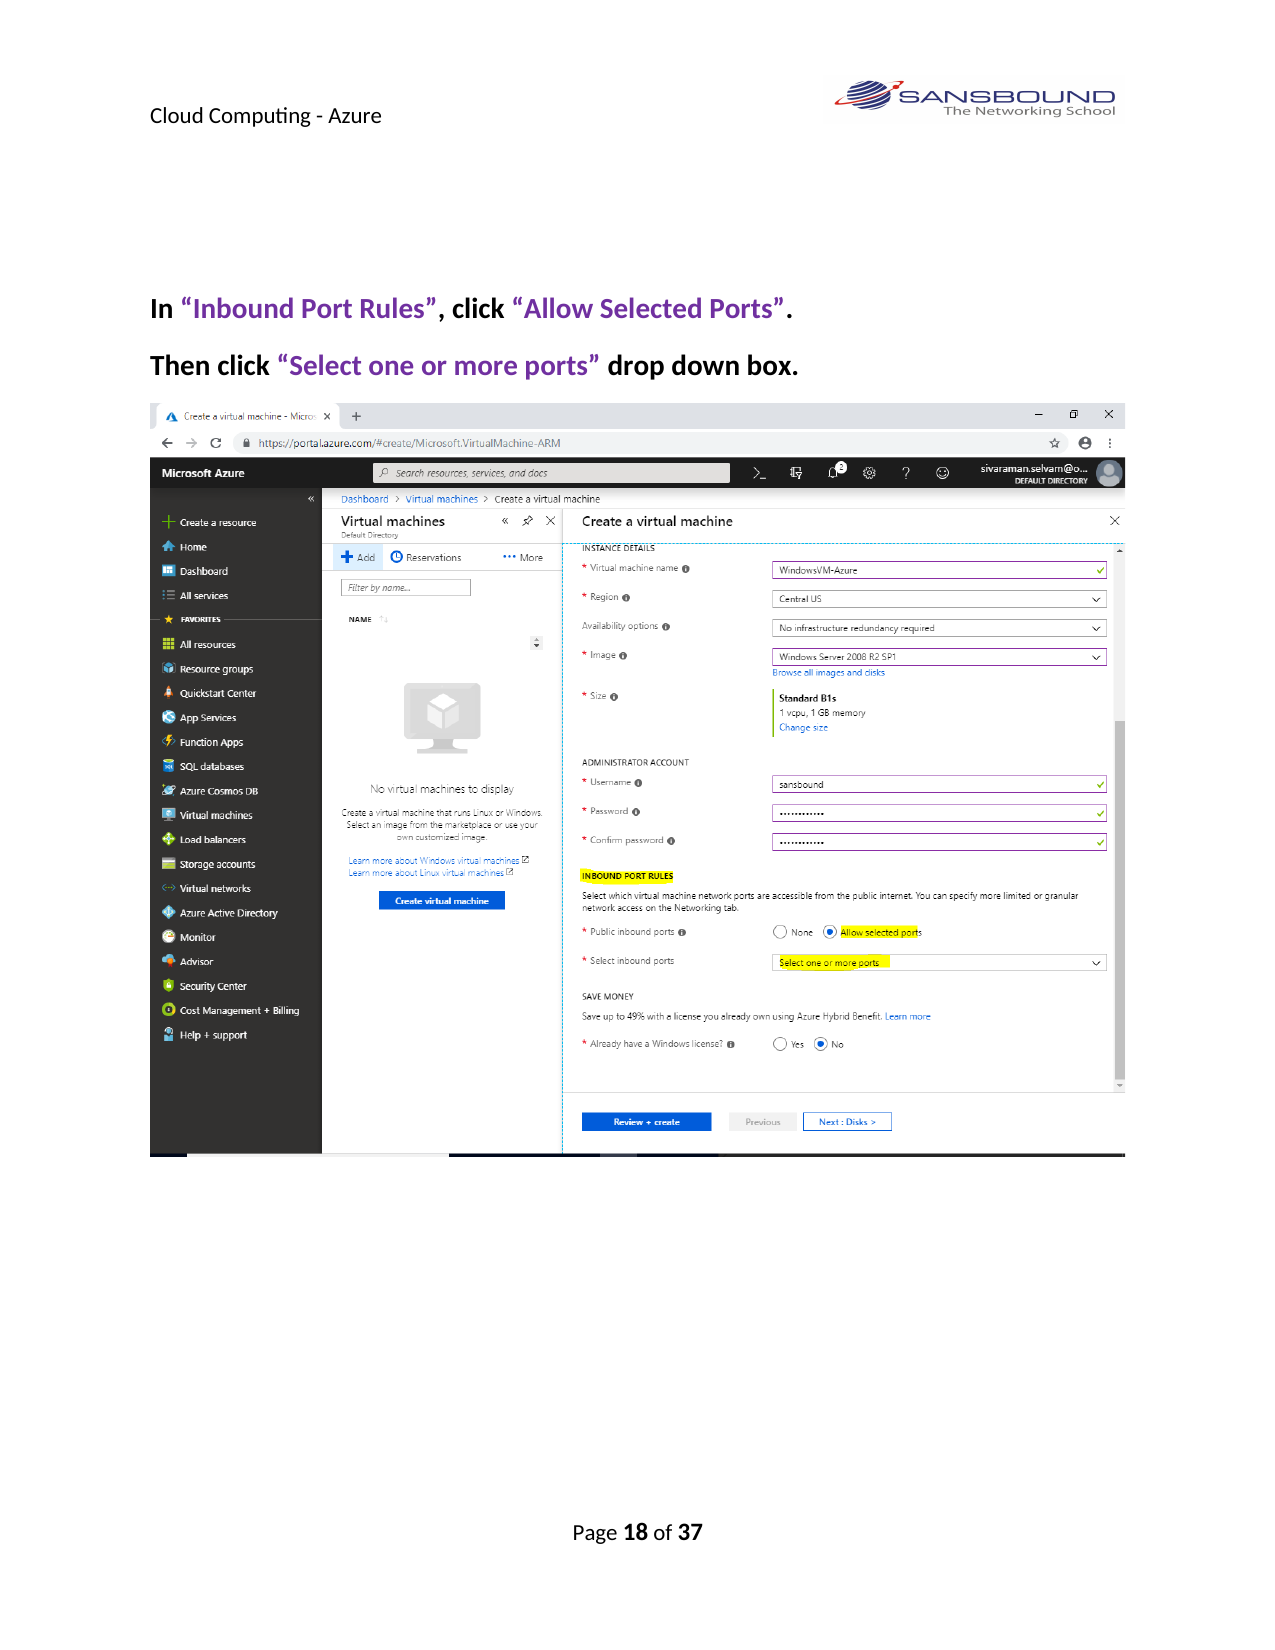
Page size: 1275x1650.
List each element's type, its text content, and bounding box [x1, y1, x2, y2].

picture [823, 75, 1125, 124]
picture [150, 403, 1125, 1157]
text Then click “Select one or more ports” drop down box. [150, 347, 1125, 383]
text In “Inbound Port Rules”, click “Allow Selected Ports”. [150, 291, 1125, 326]
